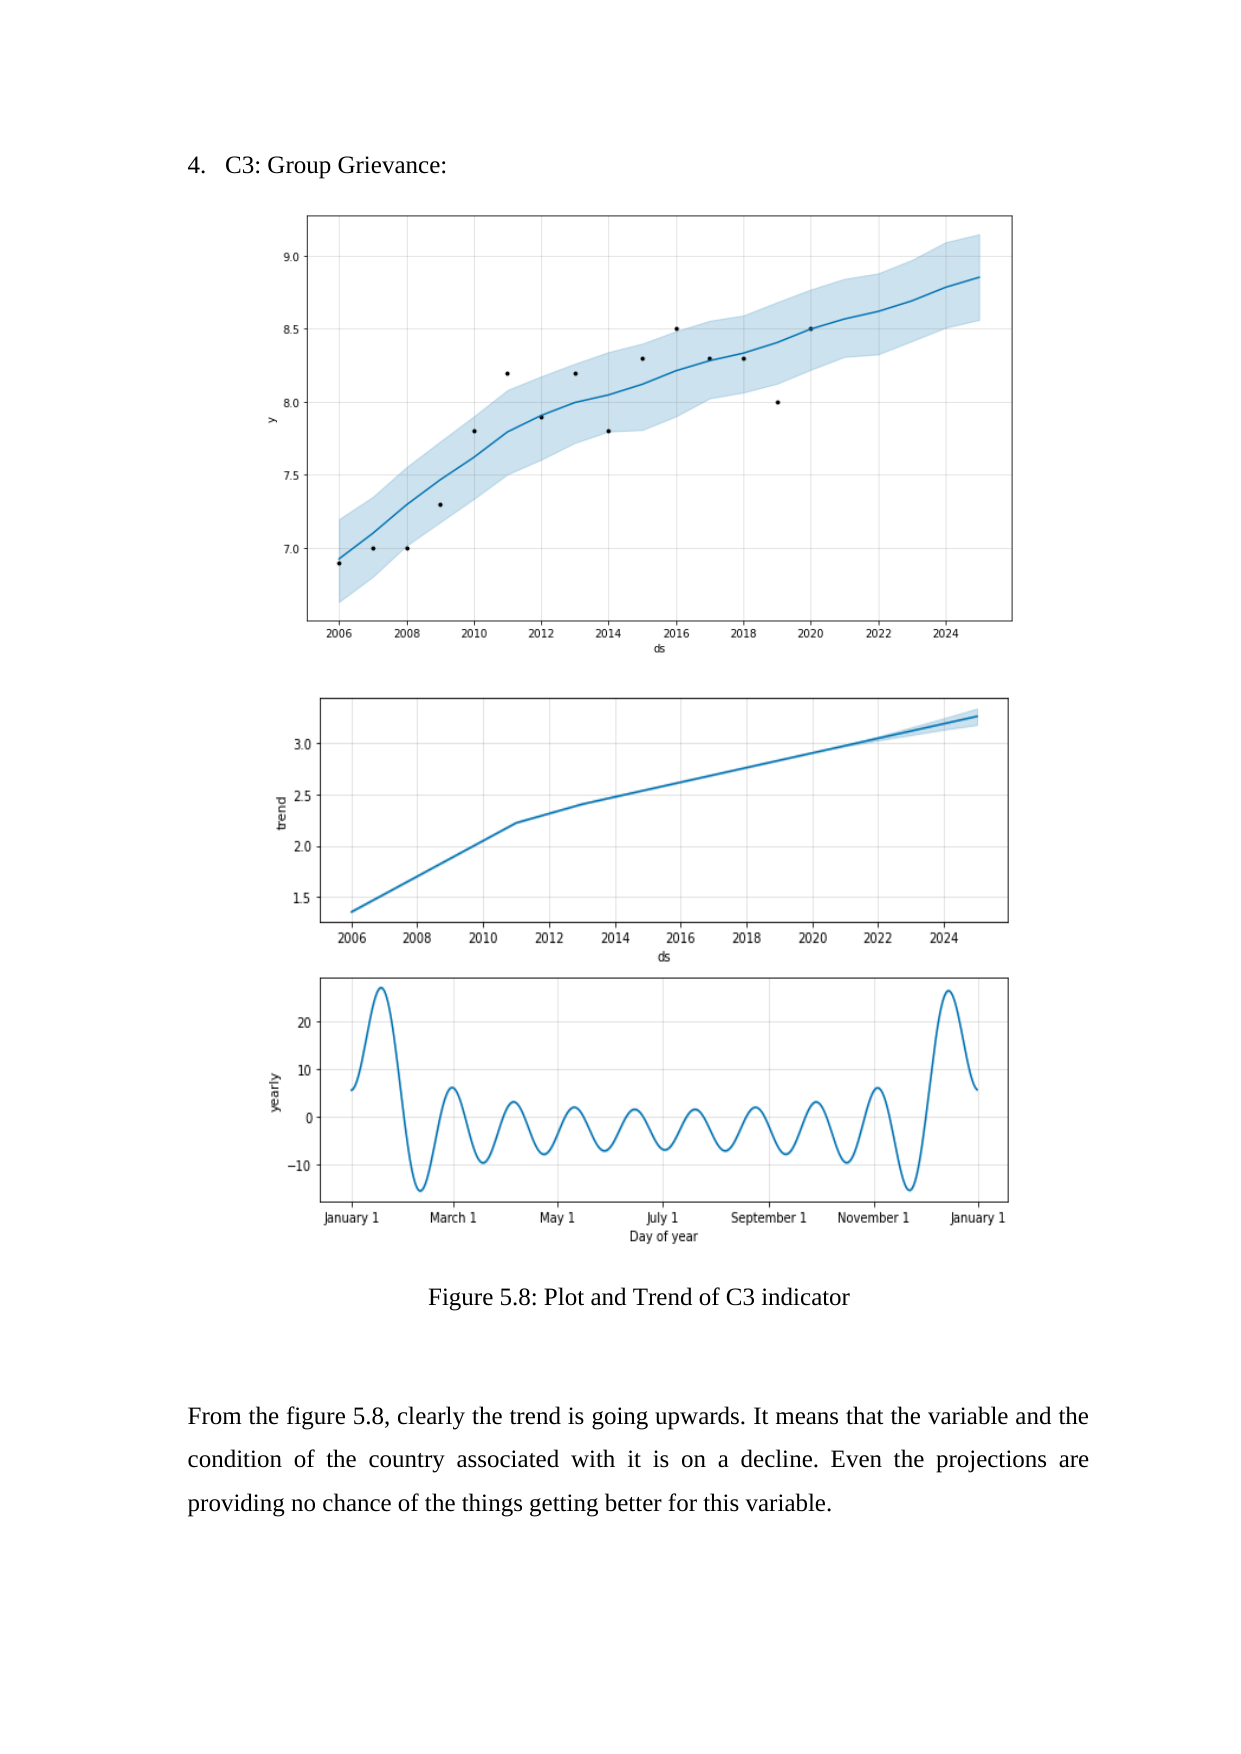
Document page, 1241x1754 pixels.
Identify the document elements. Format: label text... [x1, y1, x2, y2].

text Figure 5.8: Plot and Trend of C3 indicator [187, 1282, 1090, 1311]
list C3: Group Grievance: [187, 150, 1090, 179]
text From the figure 5.8, clearly the trend is going upwards. It means that the variable and the condition of the country associated with it is on a decline. Even the projections are providing no chance of the things getting better for this variable. [187, 1401, 1090, 1516]
picture [260, 209, 1018, 661]
picture [262, 691, 1016, 1252]
